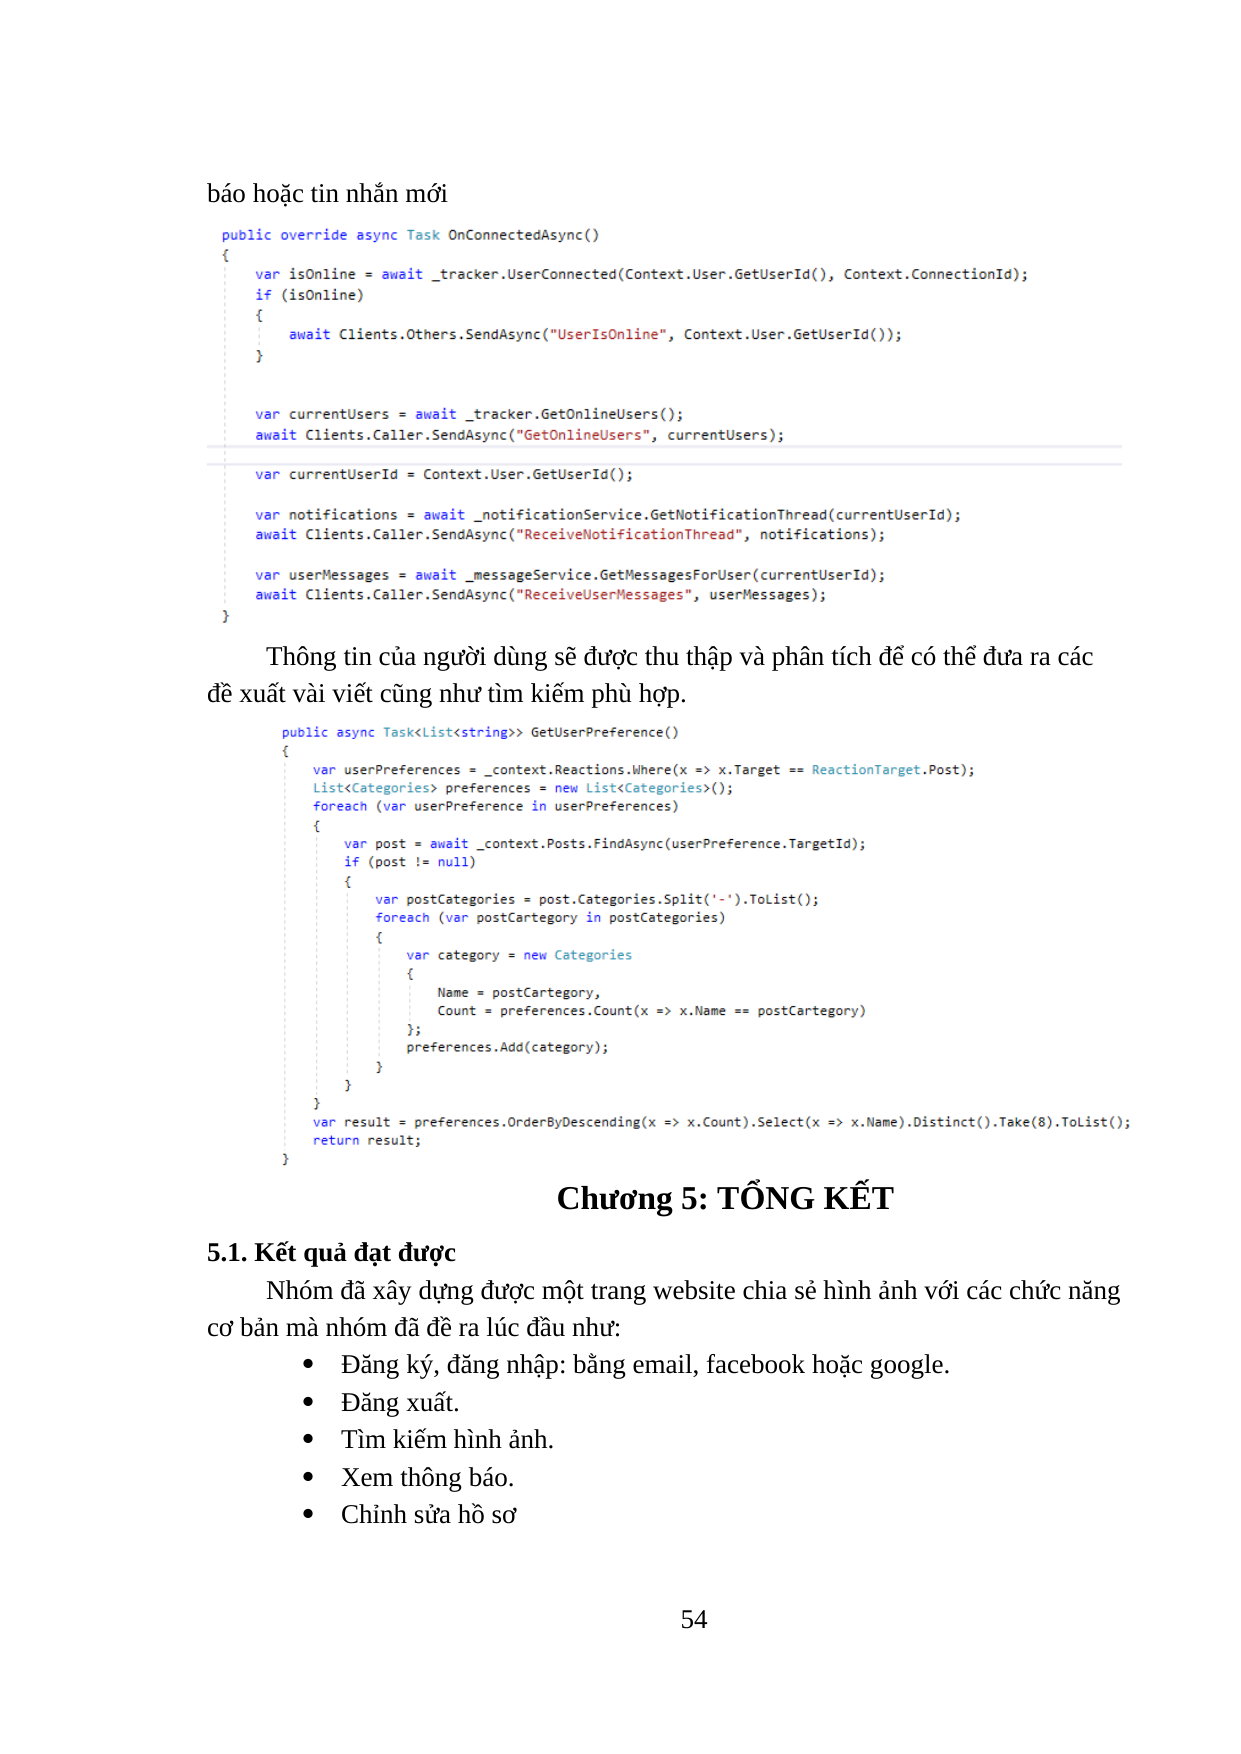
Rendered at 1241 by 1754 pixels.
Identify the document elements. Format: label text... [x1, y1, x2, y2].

subtitle Chương 5: TỔNG KẾT [328, 1178, 1122, 1216]
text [207, 177, 1122, 214]
picture [206, 214, 1123, 635]
list Đăng xuất. [303, 1386, 1122, 1417]
text Thông tin của người dùng sẽ được thu thập và phân tích để có thể đưa ra các đề xuất vài viết cũng như tìm kiếm phù hợp. [207, 640, 1122, 709]
subtitle 5.1. Kết quả đạt được [207, 1237, 1122, 1268]
list Đăng ký, đăng nhập: bằng email, facebook hoặc google. [303, 1348, 1122, 1380]
text Nhóm đã xây dựng được một trang website chia sẻ hình ảnh với các chức năng cơ bản mà nhóm đã đề ra lúc đầu như: [207, 1274, 1122, 1342]
list Chỉnh sửa hồ sơ [303, 1498, 1122, 1530]
list Tìm kiếm hình ảnh. [303, 1423, 1122, 1455]
list Xem thông báo. [303, 1461, 1122, 1492]
picture [265, 715, 1182, 1172]
